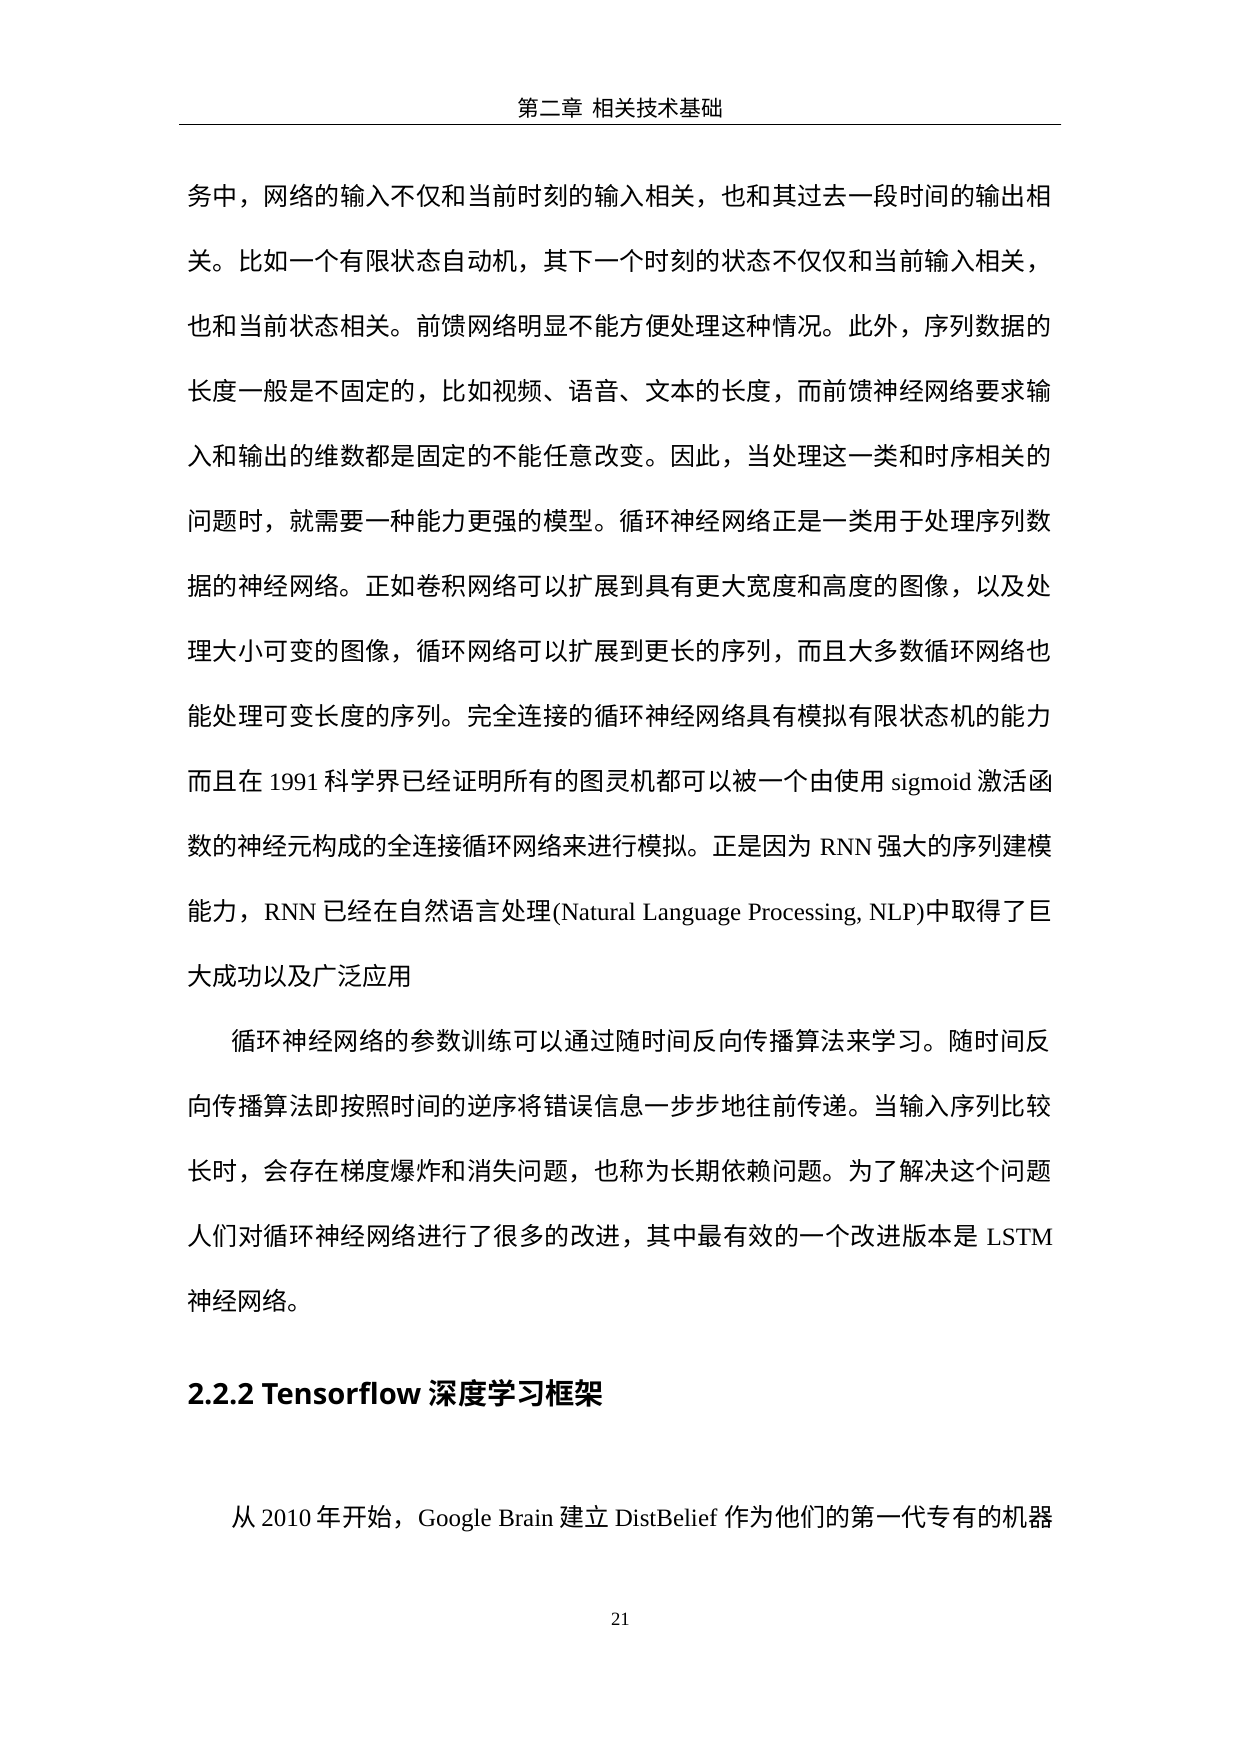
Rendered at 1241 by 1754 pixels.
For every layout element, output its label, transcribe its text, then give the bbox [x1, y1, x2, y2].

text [187, 1483, 1053, 1548]
text 循环神经网络的参数训练可以通过随时间反向传播算法来学习。随时间反向传播算法即按照时间的逆序将错误信息一步步地往前传递。当输入序列比较长时，会存在梯度爆炸和消失问题，也称为长期依赖问题。为了解决这个问题，人们对循环神经网络进行了很多的改进，其中最有效的一个改进版本是LSTM神经网络。 [187, 1007, 1053, 1332]
subtitle 2.2.2 Tensorflow 深度学习框架 [187, 1359, 1053, 1424]
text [187, 162, 1053, 1007]
